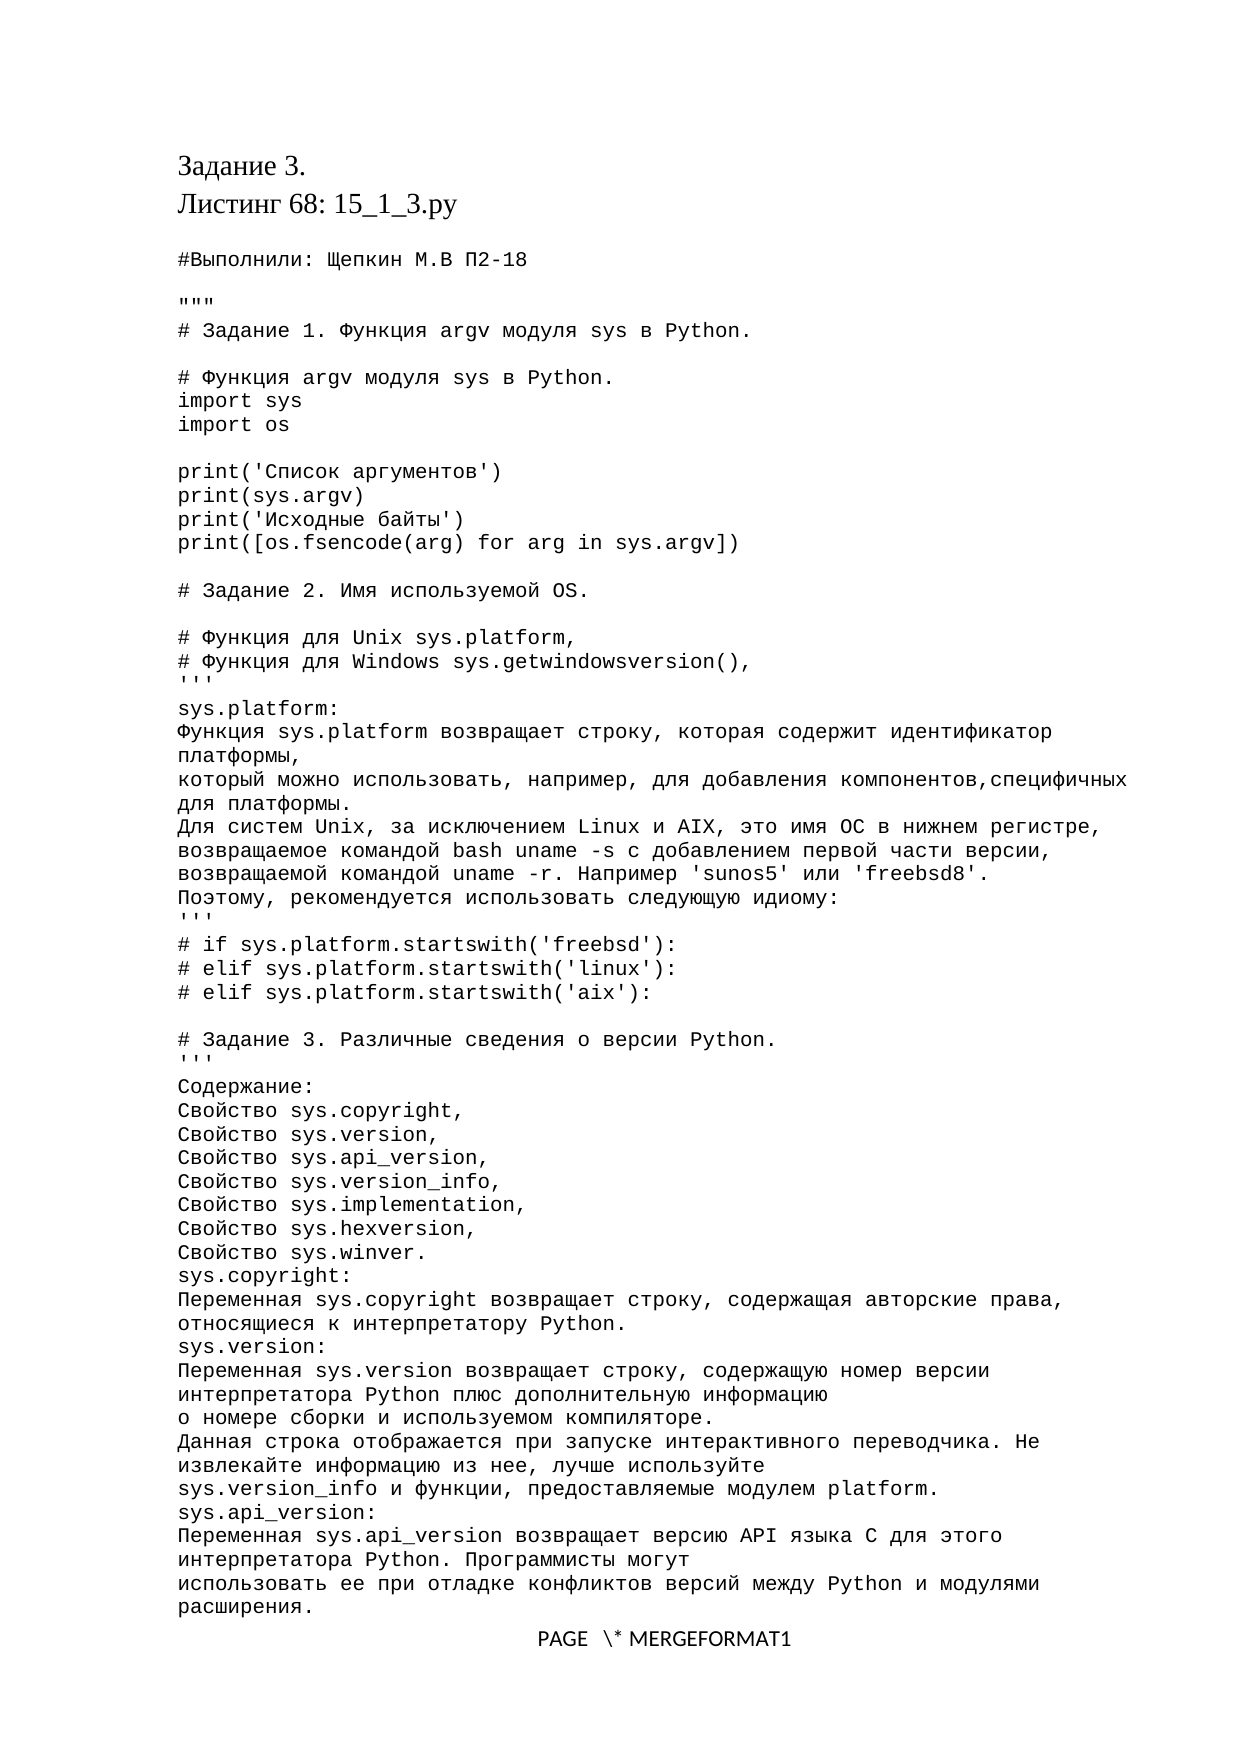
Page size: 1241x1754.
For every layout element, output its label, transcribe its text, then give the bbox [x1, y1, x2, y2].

text Свойство sys.winver. [177, 1242, 1152, 1265]
text # Функция для Windows sys.getwindowsversion(), [177, 651, 1152, 674]
text print(sys.argv) [177, 485, 1152, 509]
text # elif sys.platform.startswith('linux'): [177, 958, 1152, 982]
text Свойство sys.hexversion, [177, 1218, 1152, 1242]
text sys.version: [177, 1336, 1152, 1360]
text print('Список аргументов') [177, 461, 1152, 485]
text Функция sys.platform возвращает строку, которая содержит идентификатор платформы, [177, 722, 1152, 769]
text # Задание 3. Различные сведения о версии Python. [177, 1029, 1152, 1053]
text # Задание 2. Имя используемой OS. [177, 580, 1152, 603]
text ''' [177, 674, 1152, 698]
text """ [177, 296, 1152, 319]
text # Задание 1. Функция argv модуля sys в Python. [177, 319, 1152, 343]
text Свойство sys.api_version, [177, 1147, 1152, 1171]
text import os [177, 414, 1152, 438]
text Переменная sys.version возвращает строку, содержащую номер версии интерпретатора Python плюс дополнительную информацию [177, 1360, 1152, 1407]
text # Функция для Unix sys.platform, [177, 627, 1152, 651]
text Переменная sys.api_version возвращает версию API языка C для этого интерпретатора Python. Программисты могут [177, 1526, 1152, 1573]
text использовать ее при отладке конфликтов версий между Python и модулями расширения. [177, 1573, 1152, 1620]
text ''' [177, 1053, 1152, 1076]
text #Выполнили: Щепкин М.В П2-18 [177, 249, 1152, 272]
text sys.copyright: [177, 1265, 1152, 1289]
text возвращаемое командой bash uname -s с добавлением первой части версии, [177, 840, 1152, 863]
text Листинг 68: 15_1_3.py [177, 186, 1152, 220]
text Для систем Unix, за исключением Linux и AIX, это имя ОС в нижнем регистре, [177, 816, 1152, 840]
text print([os.fsencode(arg) for arg in sys.argv]) [177, 532, 1152, 556]
text sys.platform: [177, 698, 1152, 722]
text Задание 3. [177, 148, 1152, 181]
text import sys [177, 391, 1152, 414]
text Поэтому, рекомендуется использовать следующую идиому: [177, 887, 1152, 911]
text ''' [177, 911, 1152, 934]
text # Функция argv модуля sys в Python. [177, 367, 1152, 391]
text Свойство sys.version, [177, 1123, 1152, 1147]
text # elif sys.platform.startswith('aix'): [177, 982, 1152, 1005]
text Свойство sys.copyright, [177, 1100, 1152, 1123]
text Содержание: [177, 1076, 1152, 1100]
text Переменная sys.copyright возвращает строку, содержащая авторские права, относящиеся к интерпретатору Python. [177, 1289, 1152, 1336]
text sys.api_version: [177, 1502, 1152, 1526]
text Свойство sys.version_info, [177, 1171, 1152, 1194]
text который можно использовать, например, для добавления компонентов,специфичных для платформы. [177, 769, 1152, 816]
text возвращаемой командой uname -r. Например 'sunos5' или 'freebsd8'. [177, 863, 1152, 887]
text sys.version_info и функции, предоставляемые модулем platform. [177, 1478, 1152, 1502]
text о номере сборки и используемом компиляторе. [177, 1407, 1152, 1431]
text Свойство sys.implementation, [177, 1194, 1152, 1218]
text Данная строка отображается при запуске интерактивного переводчика. Не извлекайте информацию из нее, лучше используйте [177, 1431, 1152, 1478]
text print('Исходные байты') [177, 509, 1152, 532]
text # if sys.platform.startswith('freebsd'): [177, 934, 1152, 958]
